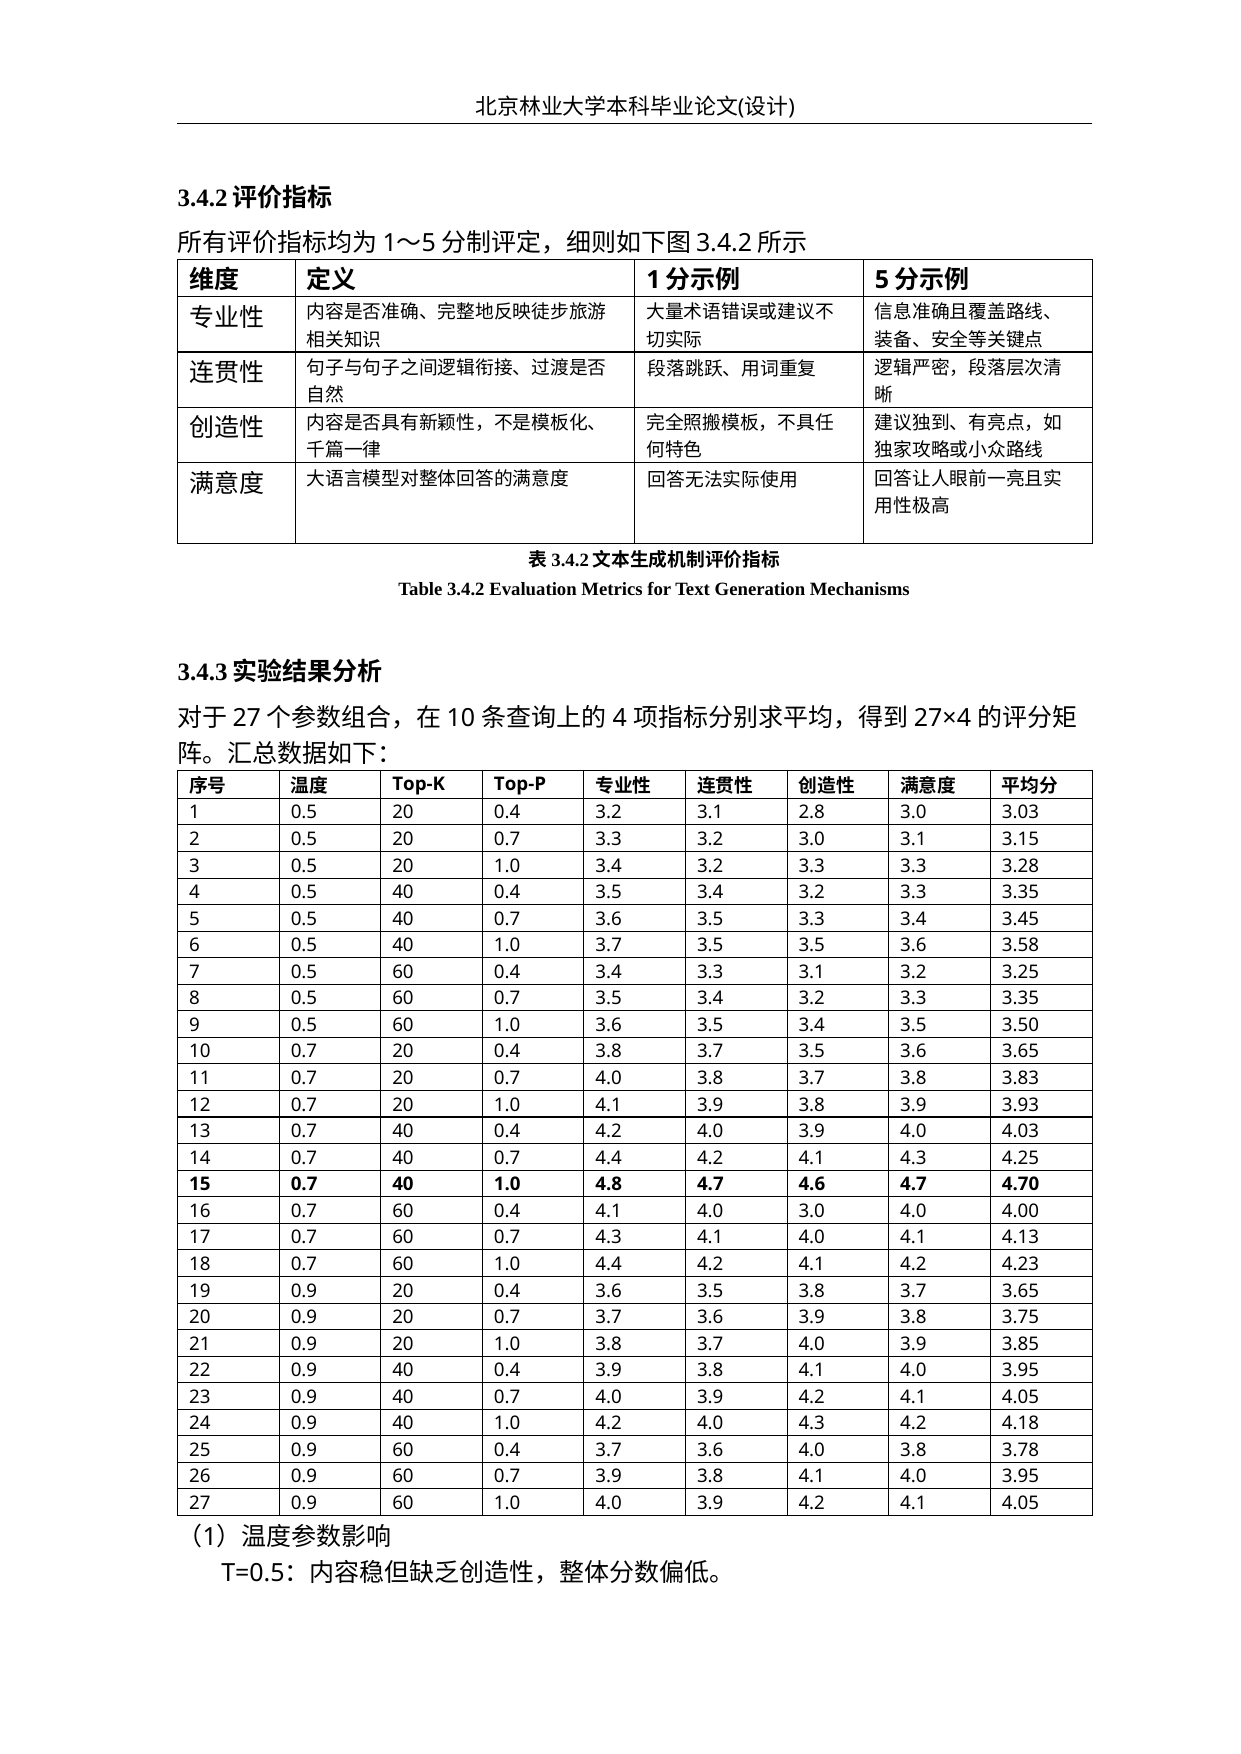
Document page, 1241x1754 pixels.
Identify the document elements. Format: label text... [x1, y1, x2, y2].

table_cell 4.0 [584, 1064, 685, 1090]
table_cell 3.85 [991, 1330, 1092, 1356]
table_cell 专业性 [178, 297, 295, 351]
table_cell 3.58 [991, 932, 1092, 957]
table_cell 27 [178, 1489, 279, 1515]
table_header 平均分 [991, 771, 1092, 798]
table_cell 3.8 [889, 1064, 990, 1090]
table_cell 0.4 [483, 1118, 583, 1143]
table_cell 4.7 [889, 1171, 990, 1196]
table_cell 0.4 [483, 1038, 583, 1063]
table_cell 3.4 [686, 879, 787, 904]
table_cell 3.2 [889, 958, 990, 984]
table_cell 18 [178, 1250, 279, 1276]
table_cell 3.93 [991, 1091, 1092, 1116]
table_cell 3.83 [991, 1064, 1092, 1090]
table_cell 满意度 [178, 463, 295, 543]
table_cell 回答让人眼前一亮且实用性极高 [864, 463, 1092, 543]
table_cell 4.05 [991, 1383, 1092, 1409]
table_cell 4.13 [991, 1224, 1092, 1249]
table_cell 0.7 [483, 1304, 583, 1329]
table_cell 3.7 [584, 1304, 685, 1329]
table_cell 3.2 [788, 879, 888, 904]
table_cell 0.9 [280, 1463, 380, 1488]
table_cell 1 [178, 799, 279, 824]
table_cell 9 [178, 1011, 279, 1037]
table_cell 20 [381, 1304, 482, 1329]
table_cell 4.0 [584, 1489, 685, 1515]
table_cell 20 [381, 1064, 482, 1090]
table_cell 0.7 [483, 985, 583, 1010]
table_cell 0.5 [280, 958, 380, 984]
table_cell 22 [178, 1357, 279, 1382]
table_cell 3.15 [991, 825, 1092, 851]
table_cell 大语言模型对整体回答的满意度 [296, 463, 634, 543]
table_cell 3.4 [686, 985, 787, 1010]
table_cell 4.2 [889, 1410, 990, 1435]
table_cell 4.0 [788, 1330, 888, 1356]
table_cell 3.9 [686, 1091, 787, 1116]
table_cell 0.4 [483, 1197, 583, 1223]
table_cell 1.0 [483, 1091, 583, 1116]
table_cell 4.3 [584, 1224, 685, 1249]
table_cell 4.1 [889, 1224, 990, 1249]
table_cell 0.9 [280, 1277, 380, 1302]
table_cell 4.1 [788, 1463, 888, 1488]
table_cell 20 [381, 1277, 482, 1302]
table_cell 3.2 [788, 985, 888, 1010]
table_cell 0.4 [483, 1357, 583, 1382]
table_cell 3.95 [991, 1357, 1092, 1382]
table_cell 0.9 [280, 1330, 380, 1356]
text T=0.5：内容稳但缺乏创造性，整体分数偏低。 [177, 1552, 1092, 1588]
table_cell 连贯性 [178, 353, 295, 407]
table_cell 大量术语错误或建议不切实际 [635, 297, 863, 351]
table_cell 3.5 [584, 985, 685, 1010]
table_cell 4.03 [991, 1118, 1092, 1143]
table_cell 0.5 [280, 879, 380, 904]
table_cell 3.5 [788, 932, 888, 957]
table_cell 20 [381, 799, 482, 824]
table_cell 0.7 [483, 1383, 583, 1409]
table_cell 3.3 [889, 985, 990, 1010]
table_cell 3.8 [686, 1064, 787, 1090]
table_header Top-K [381, 771, 482, 798]
table_header 维度 [178, 260, 295, 296]
table_cell 3.4 [889, 905, 990, 931]
table_cell 0.9 [280, 1436, 380, 1462]
table_cell 3.7 [889, 1277, 990, 1302]
table_cell 40 [381, 1118, 482, 1143]
table_cell 3.5 [686, 905, 787, 931]
table_cell 20 [381, 1038, 482, 1063]
table_cell 4.2 [788, 1383, 888, 1409]
table_header 创造性 [788, 771, 888, 798]
table_cell 14 [178, 1144, 279, 1169]
table_cell 4.2 [788, 1489, 888, 1515]
table_cell 4.4 [584, 1250, 685, 1276]
table_cell 3.9 [584, 1357, 685, 1382]
table_cell 1.0 [483, 1489, 583, 1515]
table_cell 3.9 [788, 1118, 888, 1143]
text Table 3.4.2 Evaluation Metrics for Text Generation Mechanisms [177, 578, 1092, 600]
table_cell 4.0 [889, 1357, 990, 1382]
table_cell 24 [178, 1410, 279, 1435]
table_cell 0.5 [280, 932, 380, 957]
table_cell 3.9 [584, 1463, 685, 1488]
table_cell 3.7 [686, 1038, 787, 1063]
table_cell 1.0 [483, 852, 583, 877]
table_cell 3.35 [991, 879, 1092, 904]
table_cell 4.1 [788, 1144, 888, 1169]
table_cell 40 [381, 932, 482, 957]
table_cell 4.1 [788, 1250, 888, 1276]
table_cell 0.7 [483, 825, 583, 851]
table_cell 3.95 [991, 1463, 1092, 1488]
table_cell 3.5 [889, 1011, 990, 1037]
table_cell 3.03 [991, 799, 1092, 824]
table_cell 3.3 [889, 852, 990, 877]
table_cell 0.9 [280, 1357, 380, 1382]
table_cell 13 [178, 1118, 279, 1143]
table_cell 4.1 [686, 1224, 787, 1249]
table_cell 3.50 [991, 1011, 1092, 1037]
table_cell 3.9 [788, 1304, 888, 1329]
table_cell 0.4 [483, 1436, 583, 1462]
table_header 定义 [296, 260, 634, 296]
table_cell 60 [381, 1250, 482, 1276]
table_cell 建议独到、有亮点，如独家攻略或小众路线 [864, 408, 1092, 462]
table_cell 3.25 [991, 958, 1092, 984]
table_cell 3.75 [991, 1304, 1092, 1329]
subtitle 3.4.2评价指标 [177, 177, 1092, 213]
table_cell 40 [381, 1357, 482, 1382]
table_cell 3.65 [991, 1038, 1092, 1063]
table_cell 0.5 [280, 985, 380, 1010]
table_cell 3.3 [889, 879, 990, 904]
table_cell 1.0 [483, 1410, 583, 1435]
table_cell 20 [381, 1330, 482, 1356]
table_cell 3.35 [991, 985, 1092, 1010]
table_cell 3.78 [991, 1436, 1092, 1462]
table_cell 创造性 [178, 408, 295, 462]
table_cell 完全照搬模板，不具任何特色 [635, 408, 863, 462]
table_cell 4.0 [889, 1197, 990, 1223]
table_cell 句子与句子之间逻辑衔接、过渡是否自然 [296, 353, 634, 407]
table_cell 60 [381, 1224, 482, 1249]
table_cell 3.8 [686, 1463, 787, 1488]
table_cell 40 [381, 1410, 482, 1435]
table_cell 3.2 [686, 852, 787, 877]
table_header 1分示例 [635, 260, 863, 296]
table_header 温度 [280, 771, 380, 798]
table_cell 3.7 [686, 1330, 787, 1356]
table_cell 40 [381, 879, 482, 904]
table_cell 0.4 [483, 958, 583, 984]
table_cell 3.0 [788, 825, 888, 851]
table_cell 3 [178, 852, 279, 877]
table_cell 4.8 [584, 1171, 685, 1196]
table_cell 3.4 [788, 1011, 888, 1037]
table_cell 0.7 [483, 905, 583, 931]
text 对于27个参数组合，在 10 条查询上的 4 项指标分别求平均，得到 27×4 的评分矩阵。汇总数据如下： [177, 697, 1092, 769]
table_cell 10 [178, 1038, 279, 1063]
table_cell 3.7 [584, 1436, 685, 1462]
table_cell 0.7 [280, 1144, 380, 1169]
table_cell 12 [178, 1091, 279, 1116]
table_cell 3.6 [889, 932, 990, 957]
table_cell 3.1 [686, 799, 787, 824]
table_cell 0.4 [483, 879, 583, 904]
table_cell 0.7 [280, 1038, 380, 1063]
table_cell 逻辑严密，段落层次清晰 [864, 353, 1092, 407]
table_cell 60 [381, 1011, 482, 1037]
table_header 满意度 [889, 771, 990, 798]
table_cell 3.8 [584, 1038, 685, 1063]
table_cell 3.5 [584, 879, 685, 904]
table_cell 6 [178, 932, 279, 957]
table_cell 3.5 [788, 1038, 888, 1063]
table_cell 4.2 [584, 1118, 685, 1143]
table_cell 3.5 [686, 1011, 787, 1037]
subtitle 3.4.3实验结果分析 [177, 652, 1092, 688]
table_cell 60 [381, 1436, 482, 1462]
table_cell 3.6 [686, 1436, 787, 1462]
table_cell 4.25 [991, 1144, 1092, 1169]
table_cell 3.9 [686, 1489, 787, 1515]
table_cell 40 [381, 1383, 482, 1409]
table_cell 3.6 [584, 1277, 685, 1302]
table_cell 1.0 [483, 932, 583, 957]
table_cell 4.4 [584, 1144, 685, 1169]
table_header 专业性 [584, 771, 685, 798]
table_cell 2.8 [788, 799, 888, 824]
table_cell 1.0 [483, 1171, 583, 1196]
table_cell 3.7 [788, 1064, 888, 1090]
table_cell 0.9 [280, 1489, 380, 1515]
table_cell 0.5 [280, 825, 380, 851]
table_cell 40 [381, 1144, 482, 1169]
table_header 连贯性 [686, 771, 787, 798]
table_cell 0.5 [280, 905, 380, 931]
table_cell 17 [178, 1224, 279, 1249]
table_cell 0.4 [483, 1277, 583, 1302]
table_cell 7 [178, 958, 279, 984]
table_header 序号 [178, 771, 279, 798]
table_cell 4.23 [991, 1250, 1092, 1276]
table_cell 60 [381, 1463, 482, 1488]
table_cell 20 [381, 825, 482, 851]
table_cell 20 [381, 1091, 482, 1116]
table_cell 0.9 [280, 1410, 380, 1435]
table_cell 4.1 [584, 1197, 685, 1223]
table_cell 11 [178, 1064, 279, 1090]
table_cell 60 [381, 985, 482, 1010]
table_cell 3.28 [991, 852, 1092, 877]
table_header Top-P [483, 771, 583, 798]
table_cell 4.00 [991, 1197, 1092, 1223]
table_cell 4.2 [686, 1144, 787, 1169]
table_cell 3.0 [889, 799, 990, 824]
table_cell 21 [178, 1330, 279, 1356]
table_cell 23 [178, 1383, 279, 1409]
table_cell 4.18 [991, 1410, 1092, 1435]
table_cell 40 [381, 1171, 482, 1196]
table_cell 3.9 [889, 1330, 990, 1356]
table_cell 1.0 [483, 1250, 583, 1276]
table_cell 3.8 [788, 1091, 888, 1116]
table_cell 3.6 [584, 905, 685, 931]
table_cell 4.1 [889, 1489, 990, 1515]
text 表 3.4.2文本生成机制评价指标 [177, 544, 1092, 571]
table_cell 60 [381, 1197, 482, 1223]
table_cell 0.7 [483, 1064, 583, 1090]
table_cell 0.7 [280, 1250, 380, 1276]
table_cell 4.7 [686, 1171, 787, 1196]
table_cell 0.7 [483, 1463, 583, 1488]
table_cell 4.1 [584, 1091, 685, 1116]
table_cell 3.6 [889, 1038, 990, 1063]
table_cell 3.1 [788, 958, 888, 984]
table_cell 5 [178, 905, 279, 931]
text （1）温度参数影响 [177, 1516, 1092, 1552]
table_cell 0.5 [280, 799, 380, 824]
table_cell 15 [178, 1171, 279, 1196]
table_cell 26 [178, 1463, 279, 1488]
table_cell 0.9 [280, 1383, 380, 1409]
table_cell 0.7 [280, 1118, 380, 1143]
table_cell 60 [381, 958, 482, 984]
table_cell 3.6 [686, 1304, 787, 1329]
table_cell 3.5 [686, 1277, 787, 1302]
table_cell 信息准确且覆盖路线、装备、安全等关键点 [864, 297, 1092, 351]
table_cell 4.70 [991, 1171, 1092, 1196]
table_cell 内容是否准确、完整地反映徒步旅游相关知识 [296, 297, 634, 351]
table_cell 4.2 [584, 1410, 685, 1435]
table_cell 3.8 [889, 1436, 990, 1462]
table_cell 16 [178, 1197, 279, 1223]
table_cell 2 [178, 825, 279, 851]
table_cell 3.8 [686, 1357, 787, 1382]
table_cell 1.0 [483, 1330, 583, 1356]
table_cell 0.5 [280, 852, 380, 877]
table_cell 4.05 [991, 1489, 1092, 1515]
table_cell 0.7 [483, 1224, 583, 1249]
table_cell 4.0 [889, 1118, 990, 1143]
table_cell 4.0 [889, 1463, 990, 1488]
table_cell 3.3 [788, 905, 888, 931]
table_cell 3.3 [788, 852, 888, 877]
table_cell 19 [178, 1277, 279, 1302]
table_cell 4.6 [788, 1171, 888, 1196]
table_cell 3.1 [889, 825, 990, 851]
table_cell 3.7 [584, 932, 685, 957]
table_cell 4.3 [889, 1144, 990, 1169]
table_cell 25 [178, 1436, 279, 1462]
table_cell 4.0 [584, 1383, 685, 1409]
table_cell 4.0 [788, 1436, 888, 1462]
table_cell 3.65 [991, 1277, 1092, 1302]
table_cell [635, 463, 863, 543]
table_cell 3.3 [686, 958, 787, 984]
table_cell 4.0 [686, 1197, 787, 1223]
table_cell 0.7 [280, 1224, 380, 1249]
table_cell 3.6 [584, 1011, 685, 1037]
table_cell 0.7 [280, 1171, 380, 1196]
table_cell 0.7 [280, 1064, 380, 1090]
table_cell 3.8 [584, 1330, 685, 1356]
table_cell 4.2 [686, 1250, 787, 1276]
table_cell 3.4 [584, 852, 685, 877]
table_cell 1.0 [483, 1011, 583, 1037]
table_cell 0.7 [280, 1091, 380, 1116]
table_cell 3.8 [889, 1304, 990, 1329]
table_cell 3.2 [686, 825, 787, 851]
table_cell 3.8 [788, 1277, 888, 1302]
table_cell 4.3 [788, 1410, 888, 1435]
table_cell 3.3 [584, 825, 685, 851]
text 所有评价指标均为1～5分制评定，细则如下图3.4.2所示 [177, 222, 1092, 259]
table_cell 20 [178, 1304, 279, 1329]
table_cell 0.5 [280, 1011, 380, 1037]
table_cell 3.2 [584, 799, 685, 824]
table_cell 3.9 [889, 1091, 990, 1116]
table_cell 20 [381, 852, 482, 877]
table_cell 0.9 [280, 1304, 380, 1329]
table_cell 4.1 [889, 1383, 990, 1409]
table_cell 4.0 [686, 1118, 787, 1143]
table_cell 4 [178, 879, 279, 904]
table_cell 3.0 [788, 1197, 888, 1223]
table_cell [635, 353, 863, 407]
table_cell 4.1 [788, 1357, 888, 1382]
table_cell 3.5 [686, 932, 787, 957]
table_cell 4.0 [788, 1224, 888, 1249]
table_cell 0.4 [483, 799, 583, 824]
table_cell 4.2 [889, 1250, 990, 1276]
table_cell 4.0 [686, 1410, 787, 1435]
table_cell 内容是否具有新颖性，不是模板化、千篇一律 [296, 408, 634, 462]
table_cell 3.45 [991, 905, 1092, 931]
table_header 5分示例 [864, 260, 1092, 296]
table_cell 40 [381, 905, 482, 931]
table_cell 3.9 [686, 1383, 787, 1409]
table_cell 8 [178, 985, 279, 1010]
table_cell 0.7 [280, 1197, 380, 1223]
table_cell 3.4 [584, 958, 685, 984]
table_cell 60 [381, 1489, 482, 1515]
table_cell 0.7 [483, 1144, 583, 1169]
